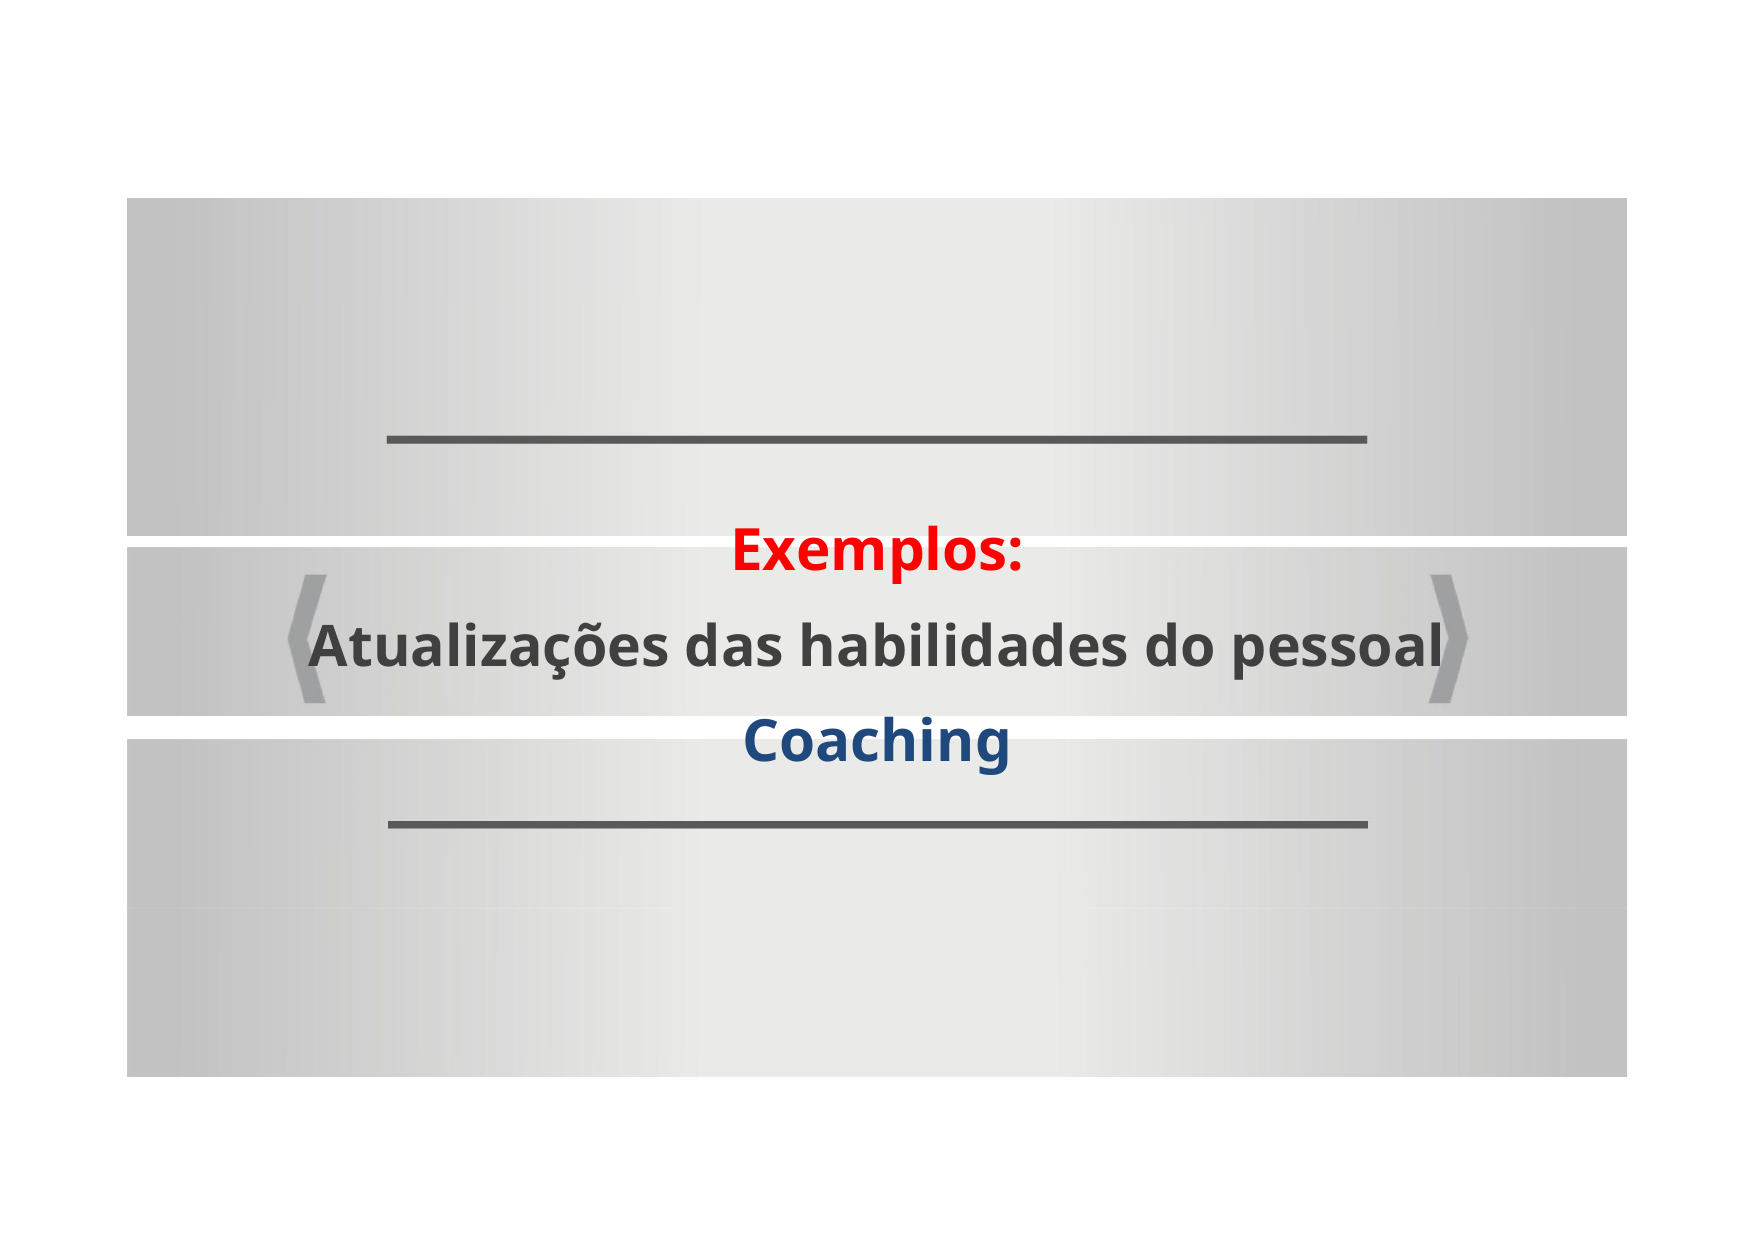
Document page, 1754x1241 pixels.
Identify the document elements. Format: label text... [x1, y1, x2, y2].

text Atualizações das habilidades do pessoal [150, 605, 1604, 683]
text Coaching [150, 699, 1604, 779]
text Exemplos: [150, 508, 1604, 587]
picture [127, 547, 1628, 716]
picture [127, 198, 1627, 536]
picture [127, 739, 1628, 1077]
